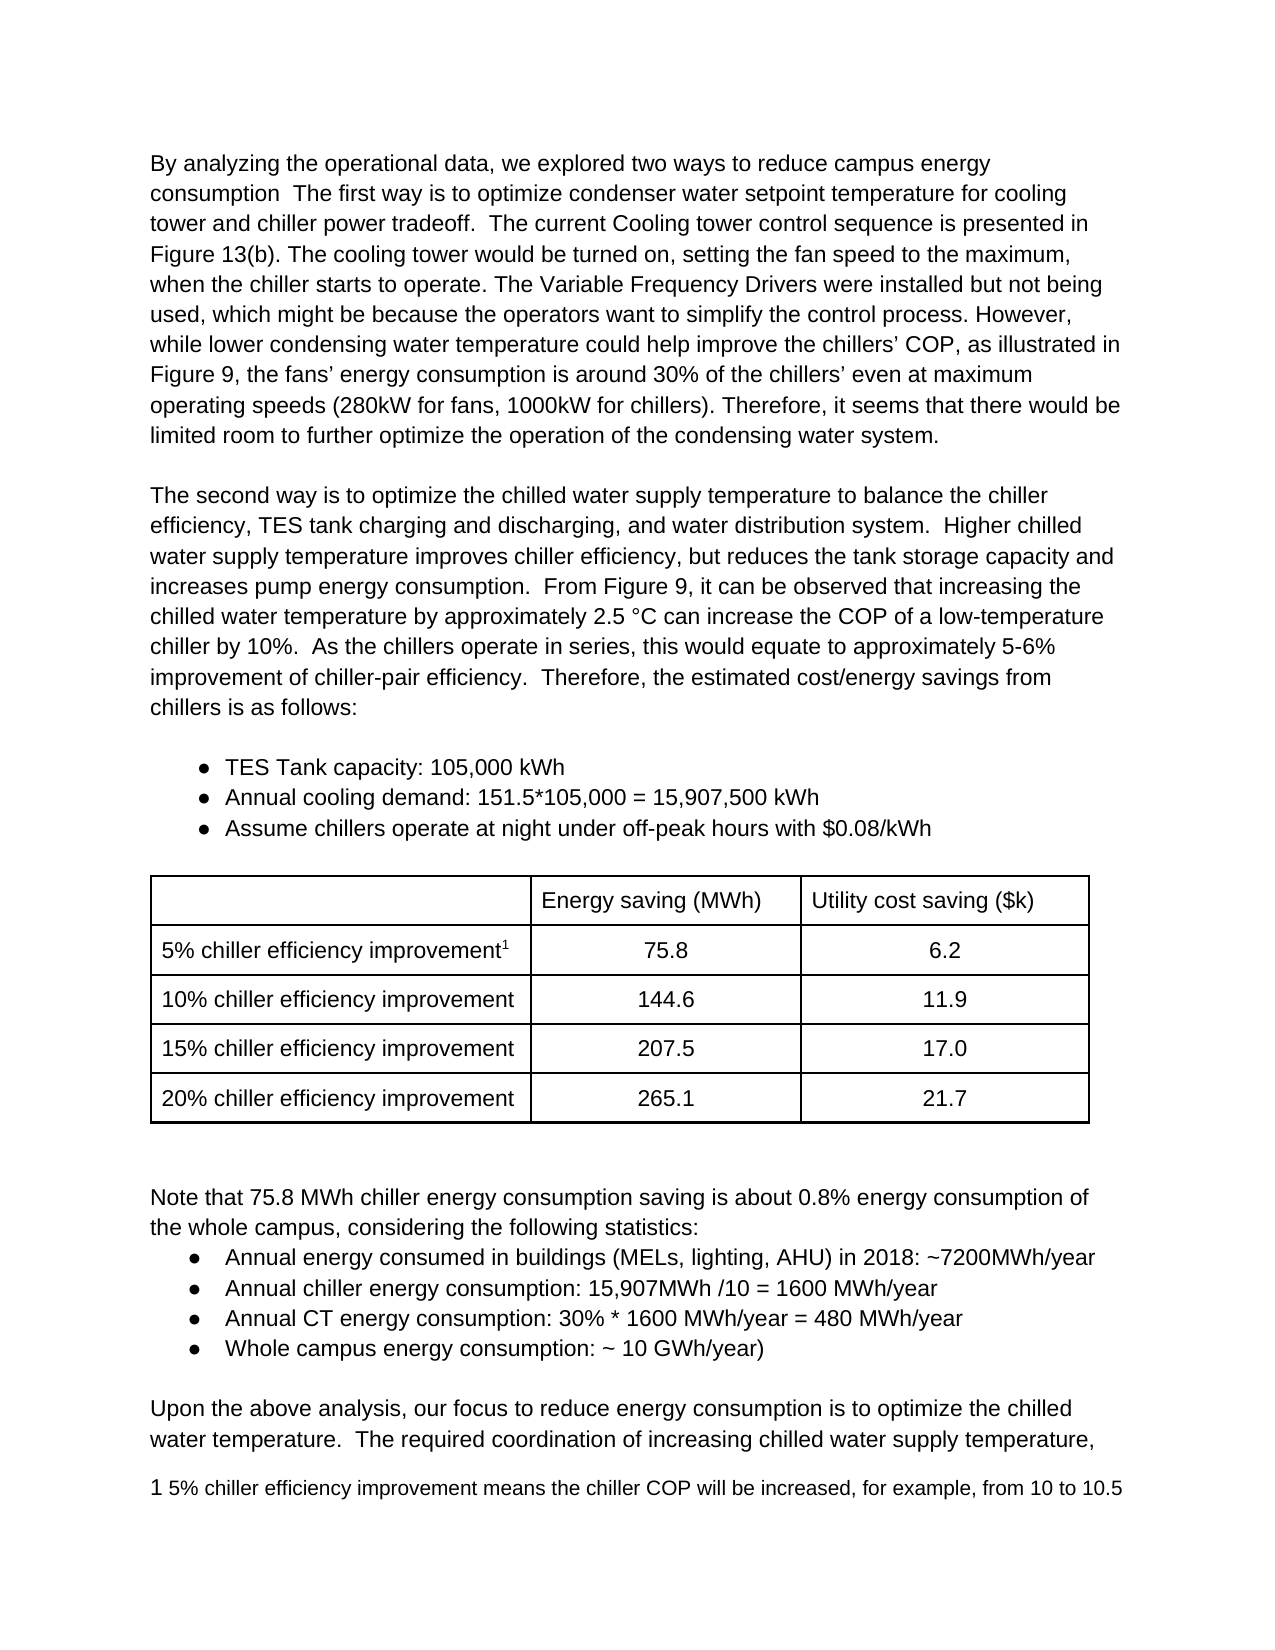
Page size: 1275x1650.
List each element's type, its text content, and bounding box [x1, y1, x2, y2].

table_header Energy saving (MWh) [532, 877, 800, 924]
list Whole campus energy consumption: ~ 10 GWh/year) [187, 1335, 1125, 1361]
table_cell 11.9 [802, 976, 1088, 1023]
list Assume chillers operate at night under off-peak hours with $0.08/kWh [187, 814, 1125, 841]
table_cell 17.0 [802, 1025, 1088, 1072]
table_cell 15% chiller efficiency improvement [152, 1025, 530, 1072]
table_cell 144.6 [532, 976, 800, 1023]
table_cell 5% chiller efficiency improvement [152, 926, 530, 973]
table_header [152, 877, 530, 924]
table_cell 75.8 [532, 926, 800, 973]
table_cell 265.1 [532, 1074, 800, 1121]
table_cell 20% chiller efficiency improvement [152, 1074, 530, 1121]
table_cell 21.7 [802, 1074, 1088, 1121]
table_header Utility cost saving ($k) [802, 877, 1088, 924]
table_cell 6.2 [802, 926, 1088, 973]
list Annual CT energy consumption: 30% * 1600 MWh/year = 480 MWh/year [187, 1305, 1125, 1331]
text Note that 75.8 MWh chiller energy consumption saving is about 0.8% energy consumption of the whole campus, considering the following statistics: [150, 1184, 1125, 1240]
list Annual chiller energy consumption: 15,907MWh /10 = 1600 MWh/year [187, 1274, 1125, 1301]
list Annual energy consumed in buildings (MELs, lighting, AHU) in 2018: ~7200MWh/year [187, 1244, 1125, 1271]
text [150, 1395, 1125, 1452]
list Annual cooling demand: 151.5*105,000 = 15,907,500 kWh [187, 784, 1125, 811]
list TES Tank capacity: 105,000 kWh [187, 754, 1125, 781]
table_cell 207.5 [532, 1025, 800, 1072]
text By analyzing the operational data, we explored two ways to reduce campus energy consumption The first way is to optimize condenser water setpoint temperature for cooling tower and chiller power tradeoff. The current Cooling tower control sequence is presented in Figure 13(b). The cooling tower would be turned on, setting the fan speed to the maximum, when the chiller starts to operate. The Variable Frequency Drivers were installed but not being used, which might be because the operators want to simplify the control process. However, while lower condensing water temperature could help improve the chillers’ COP, as illustrated in Figure 9, the fans’ energy consumption is around 30% of the chillers’ even at maximum operating speeds (280kW for fans, 1000kW for chillers). Therefore, it seems that there would be limited room to further optimize the operation of the condensing water system. [150, 150, 1125, 448]
table_cell 10% chiller efficiency improvement [152, 976, 530, 1023]
text The second way is to optimize the chilled water supply temperature to balance the chiller efficiency, TES tank charging and discharging, and water distribution system. Higher chilled water supply temperature improves chiller efficiency, but reduces the tank storage capacity and increases pump energy consumption. From Figure 9, it can be observed that increasing the chilled water temperature by approximately 2.5 °C can increase the COP of a low-temperature chiller by 10%. As the chillers operate in series, this would equate to approximately 5-6% improvement of chiller-pair efficiency. Therefore, the estimated cost/energy savings from chillers is as follows: [150, 482, 1125, 720]
